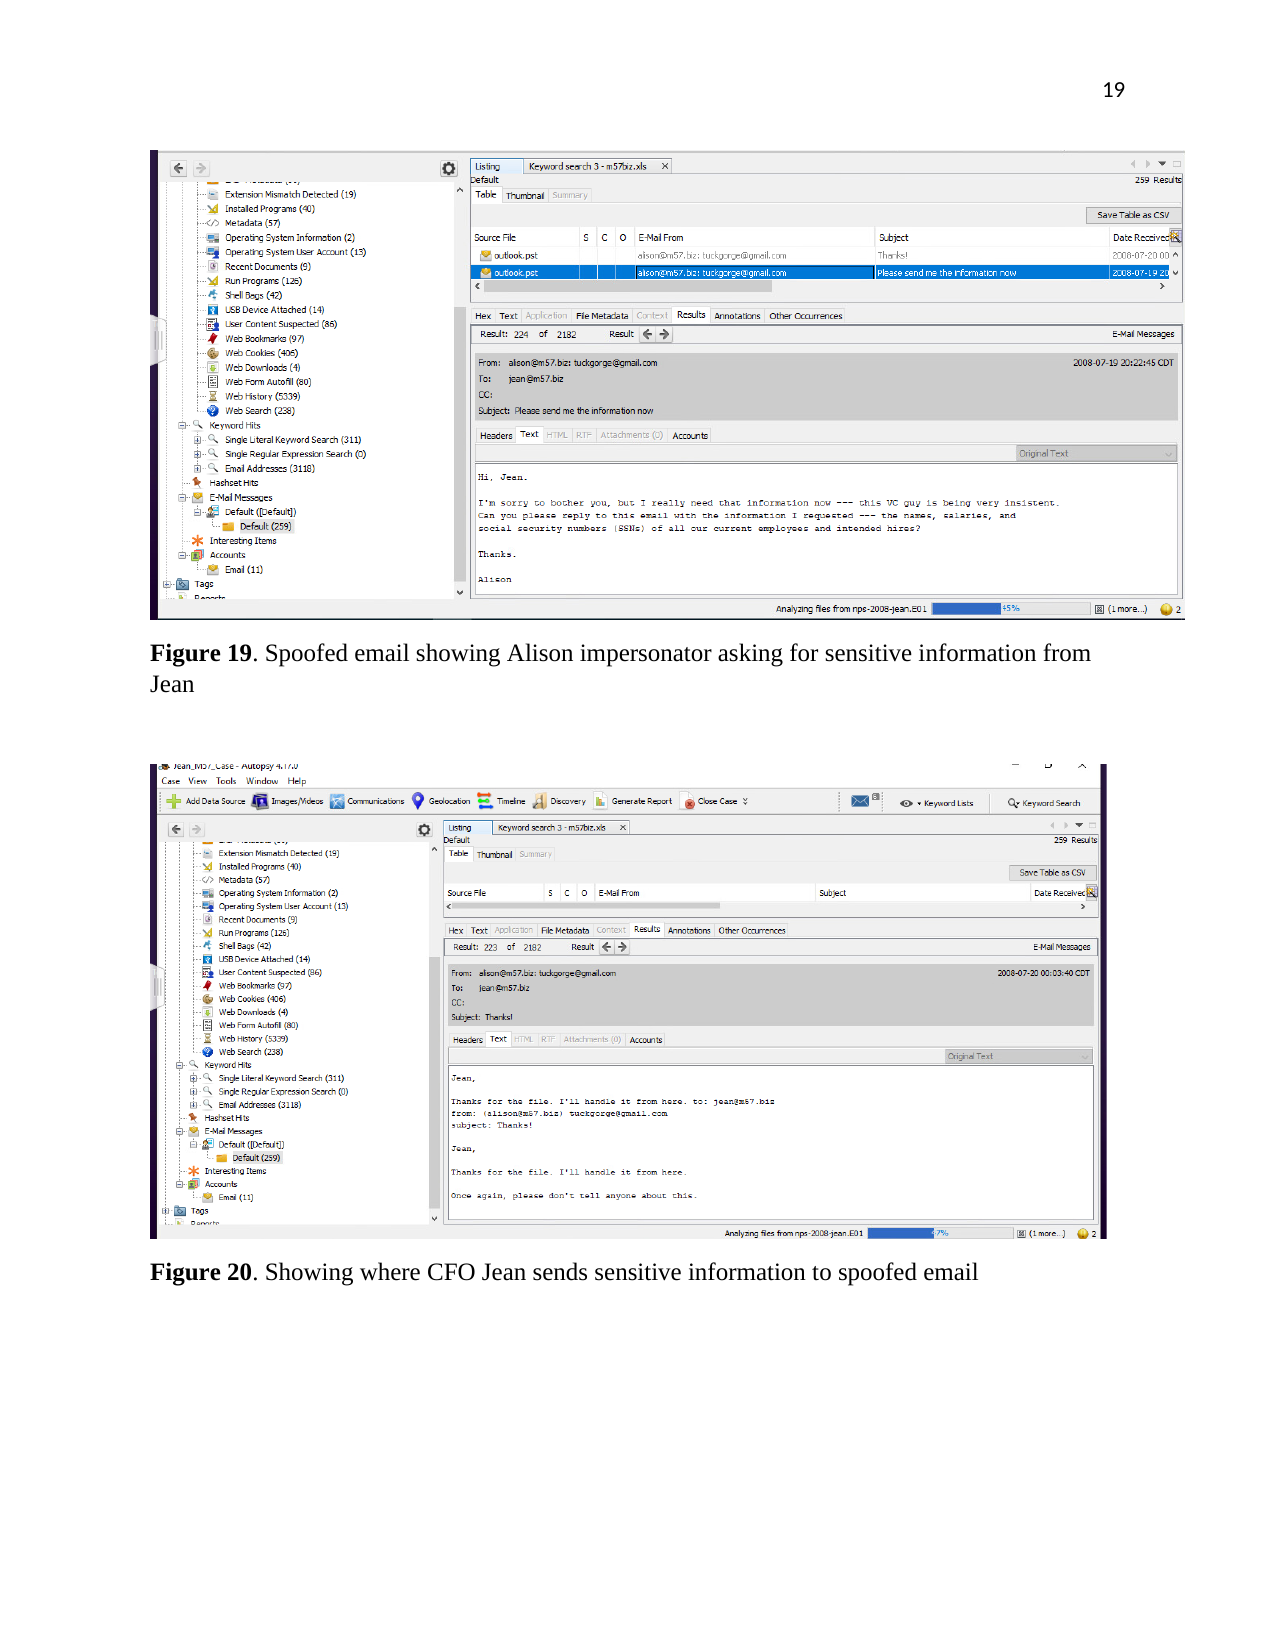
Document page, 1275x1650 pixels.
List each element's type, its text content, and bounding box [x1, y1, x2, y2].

text Figure 20. Showing where CFO Jean sends sensitive information to spoofed email [150, 1257, 1125, 1286]
picture [150, 764, 1107, 1239]
picture [150, 150, 1185, 620]
text Figure 19. Spoofed email showing Alison impersonator asking for sensitive information from Jean [150, 638, 1125, 698]
